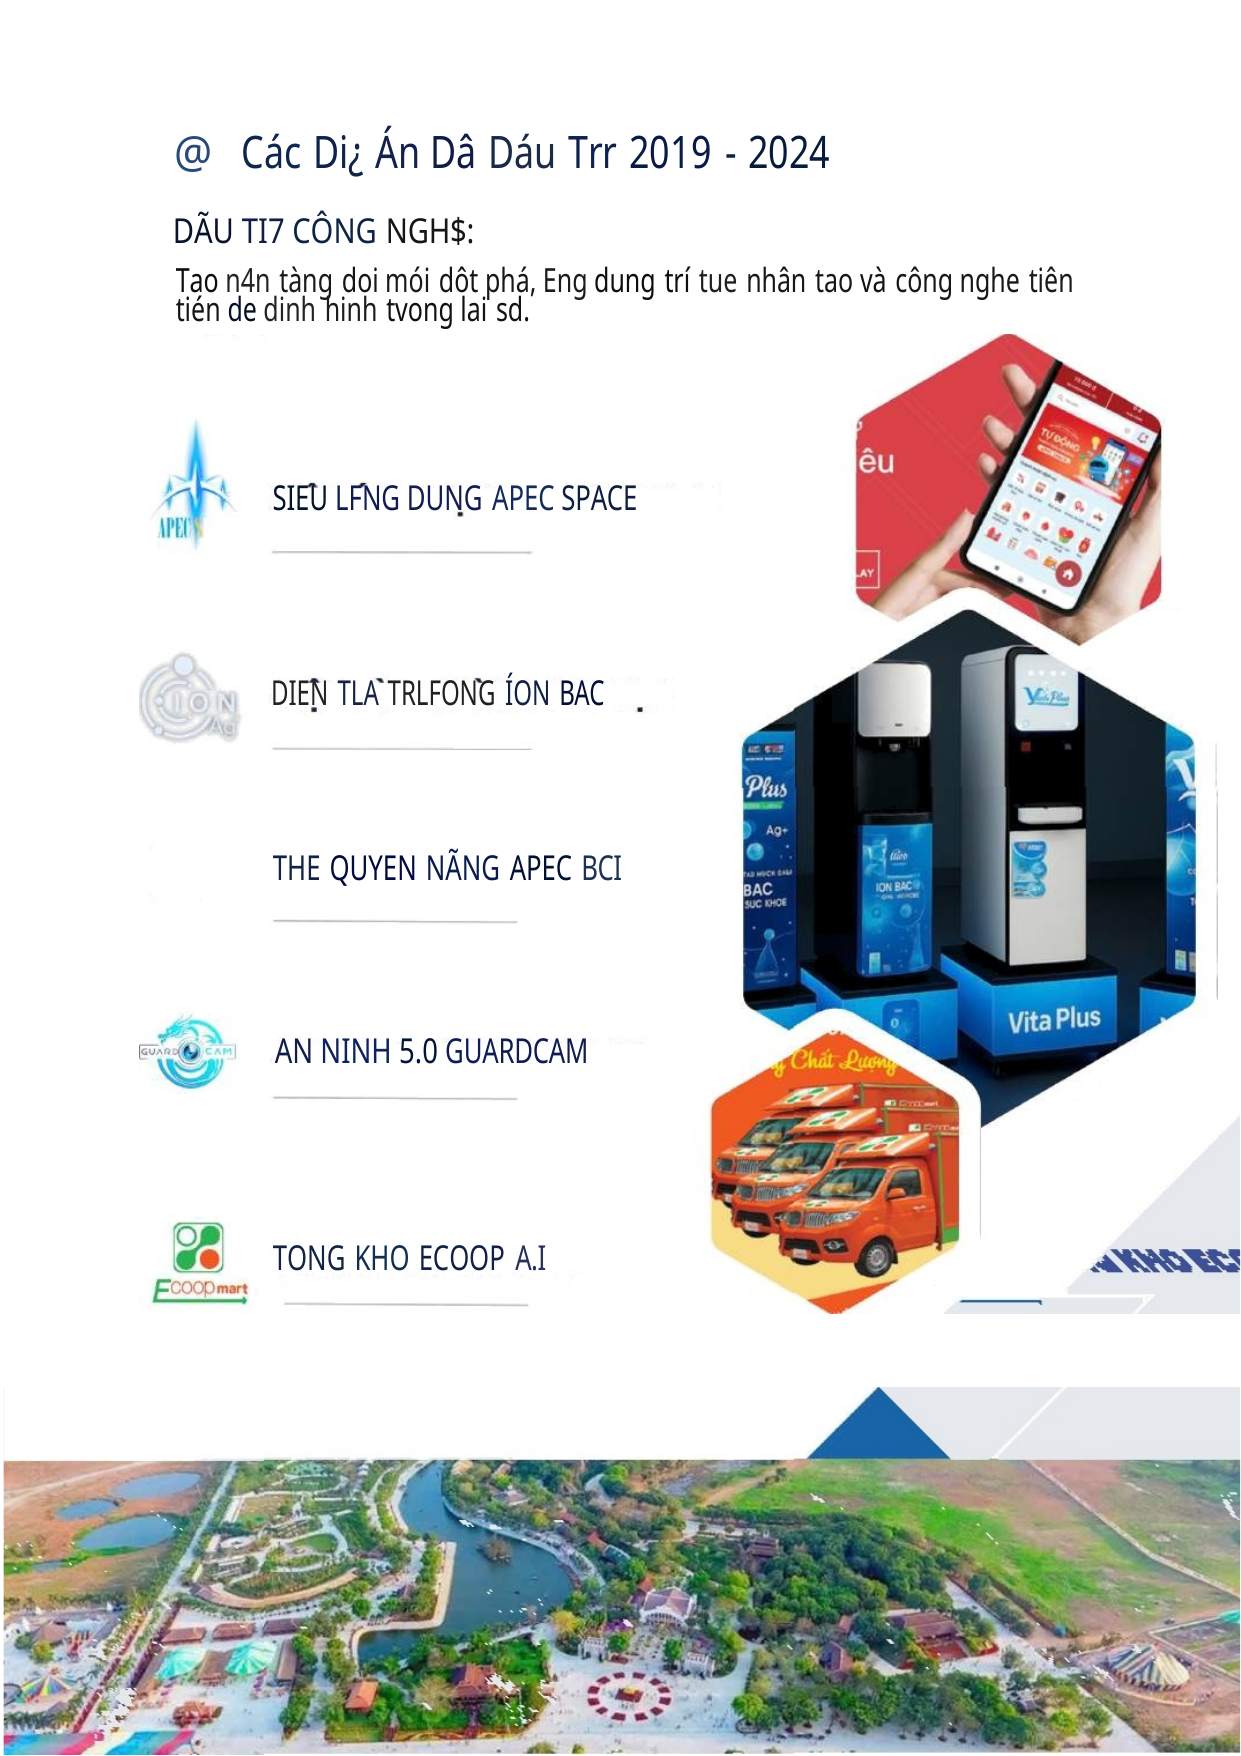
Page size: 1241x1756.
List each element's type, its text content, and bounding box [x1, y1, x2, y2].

text @ Các Di¿ Án Dâ Dáu Trr 2019 - 2024 [174, 121, 1240, 182]
subtitle DÃU TI7 CÔNG NGH$: [173, 207, 1240, 253]
text Tao n4n tàng doi mói dôt phá, Eng dung trí tue nhân tao và công nghe tiên tién de dinh hinh tvong lai sd. [176, 267, 1125, 332]
picture [3, 1387, 1241, 1755]
picture [139, 334, 1241, 1314]
